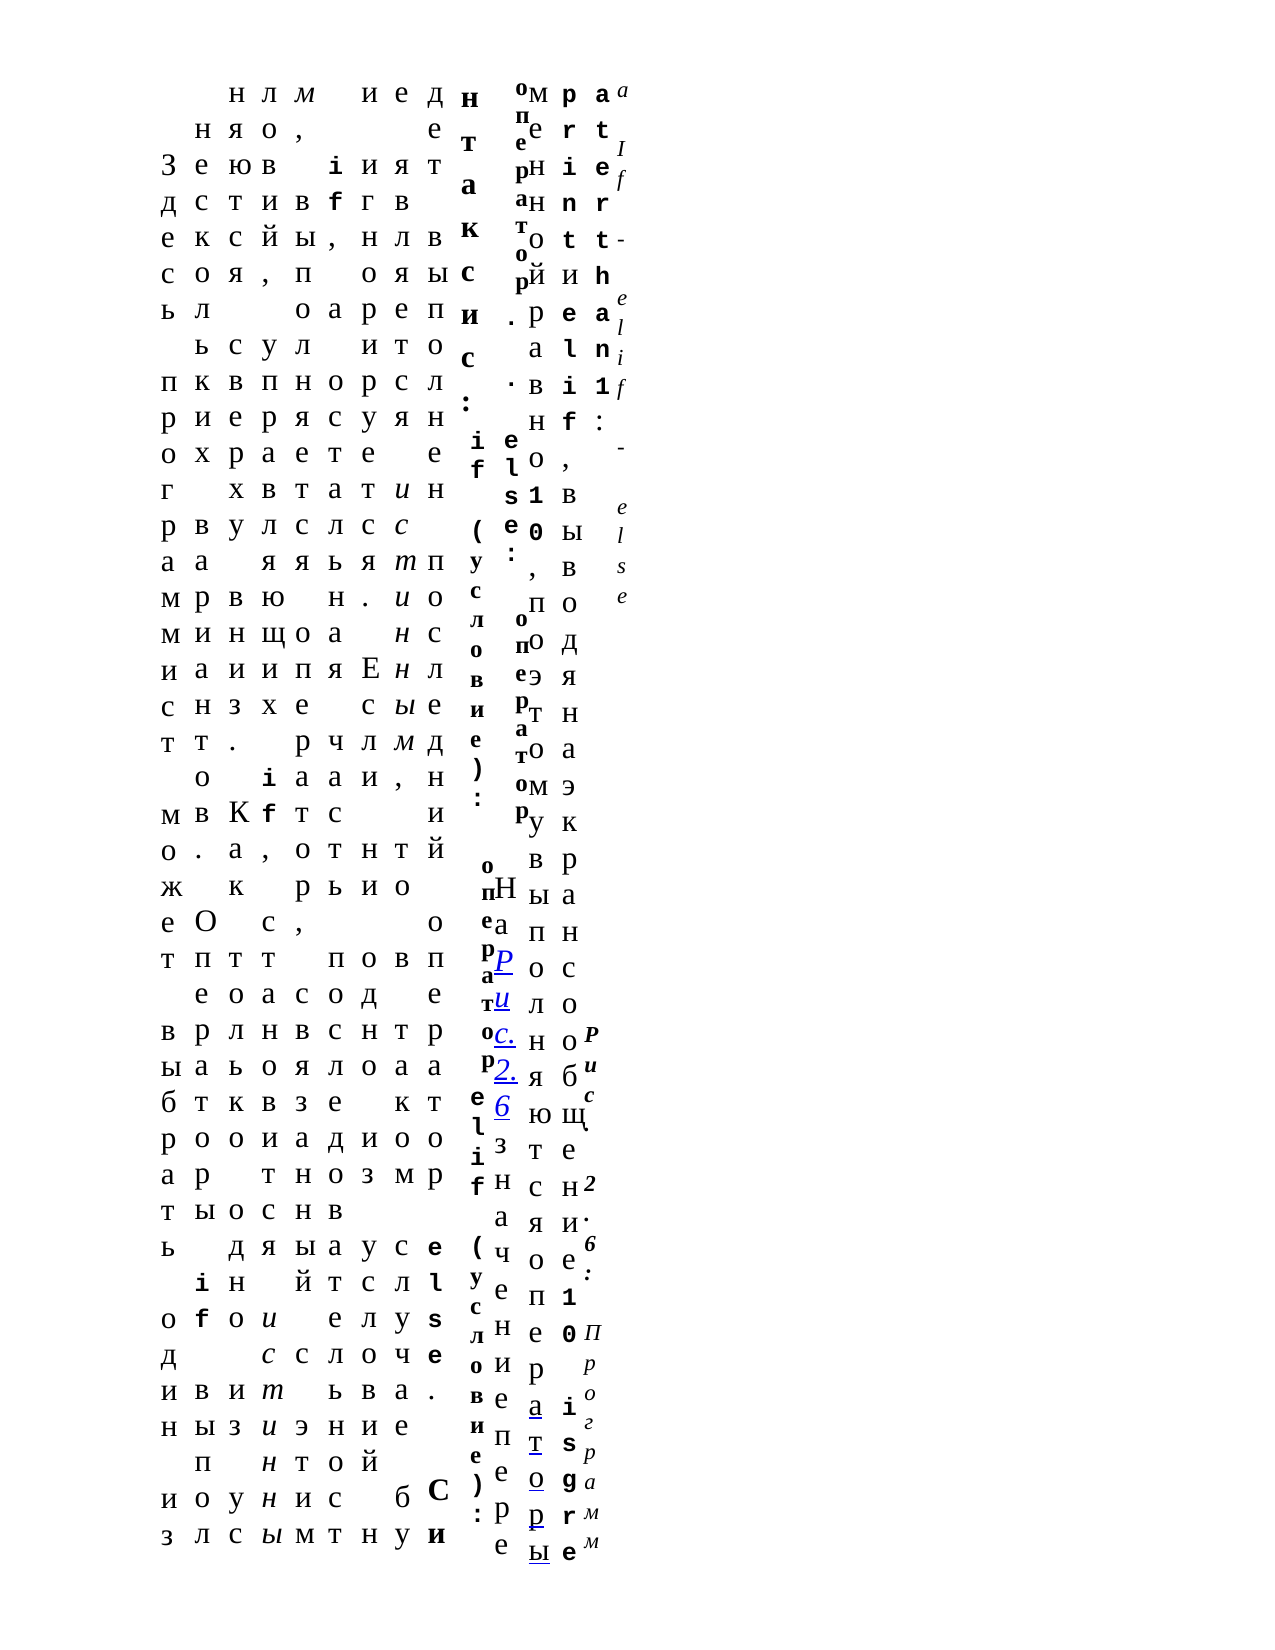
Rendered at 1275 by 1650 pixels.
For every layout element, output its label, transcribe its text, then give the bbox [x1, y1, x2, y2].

text elif (условие): [470, 1082, 483, 1341]
text На Рис. 2.6 значение переменной равно 10 , поэтому выполняются операторы print и elif, выводя на экран сообщение 10 is greater than 1: [494, 1084, 518, 1562]
text На Рис. 2.6 значение переменной равно 10 , поэтому выполняются операторы print и elif, выводя на экран сообщение 10 is greater than 1: [528, 73, 551, 1568]
text На Рис. 2.6 значение переменной равно 10 , поэтому выполняются операторы print и elif, выводя на экран сообщение 10 is greater than 1: [562, 1123, 584, 1568]
text Синтаксис: [427, 1466, 450, 1552]
text else: [503, 427, 518, 595]
text . [503, 365, 518, 420]
text . [503, 305, 518, 359]
text elif (условие): [470, 1333, 483, 1558]
text Синтаксис: [461, 73, 483, 420]
text if (условие): [470, 425, 483, 625]
text На Рис. 2.6 значение переменной равно 10 , поэтому выполняются операторы print и elif, выводя на экран сообщение 10 is greater than 1: [562, 73, 584, 1122]
text if (условие): [470, 617, 483, 842]
